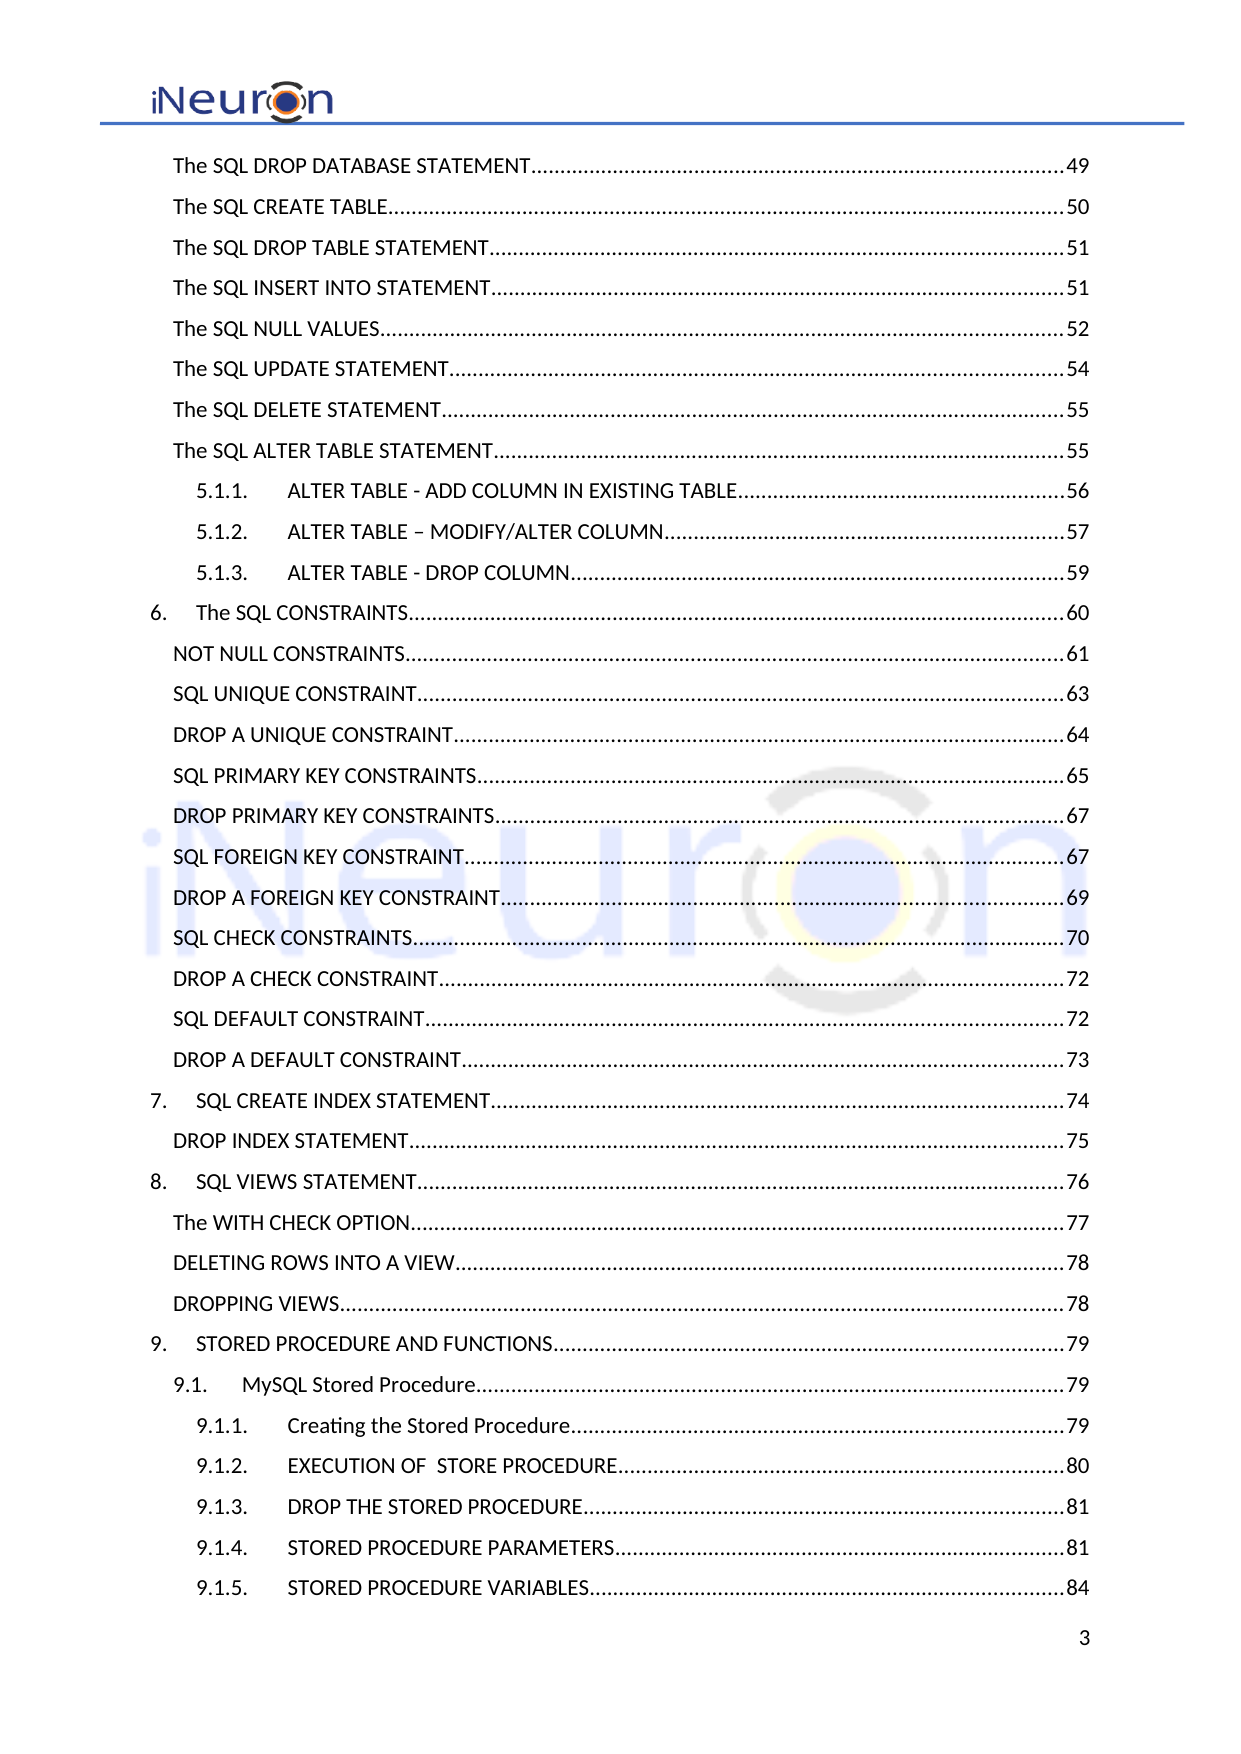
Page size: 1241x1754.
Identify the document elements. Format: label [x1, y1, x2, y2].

picture [150, 75, 335, 124]
